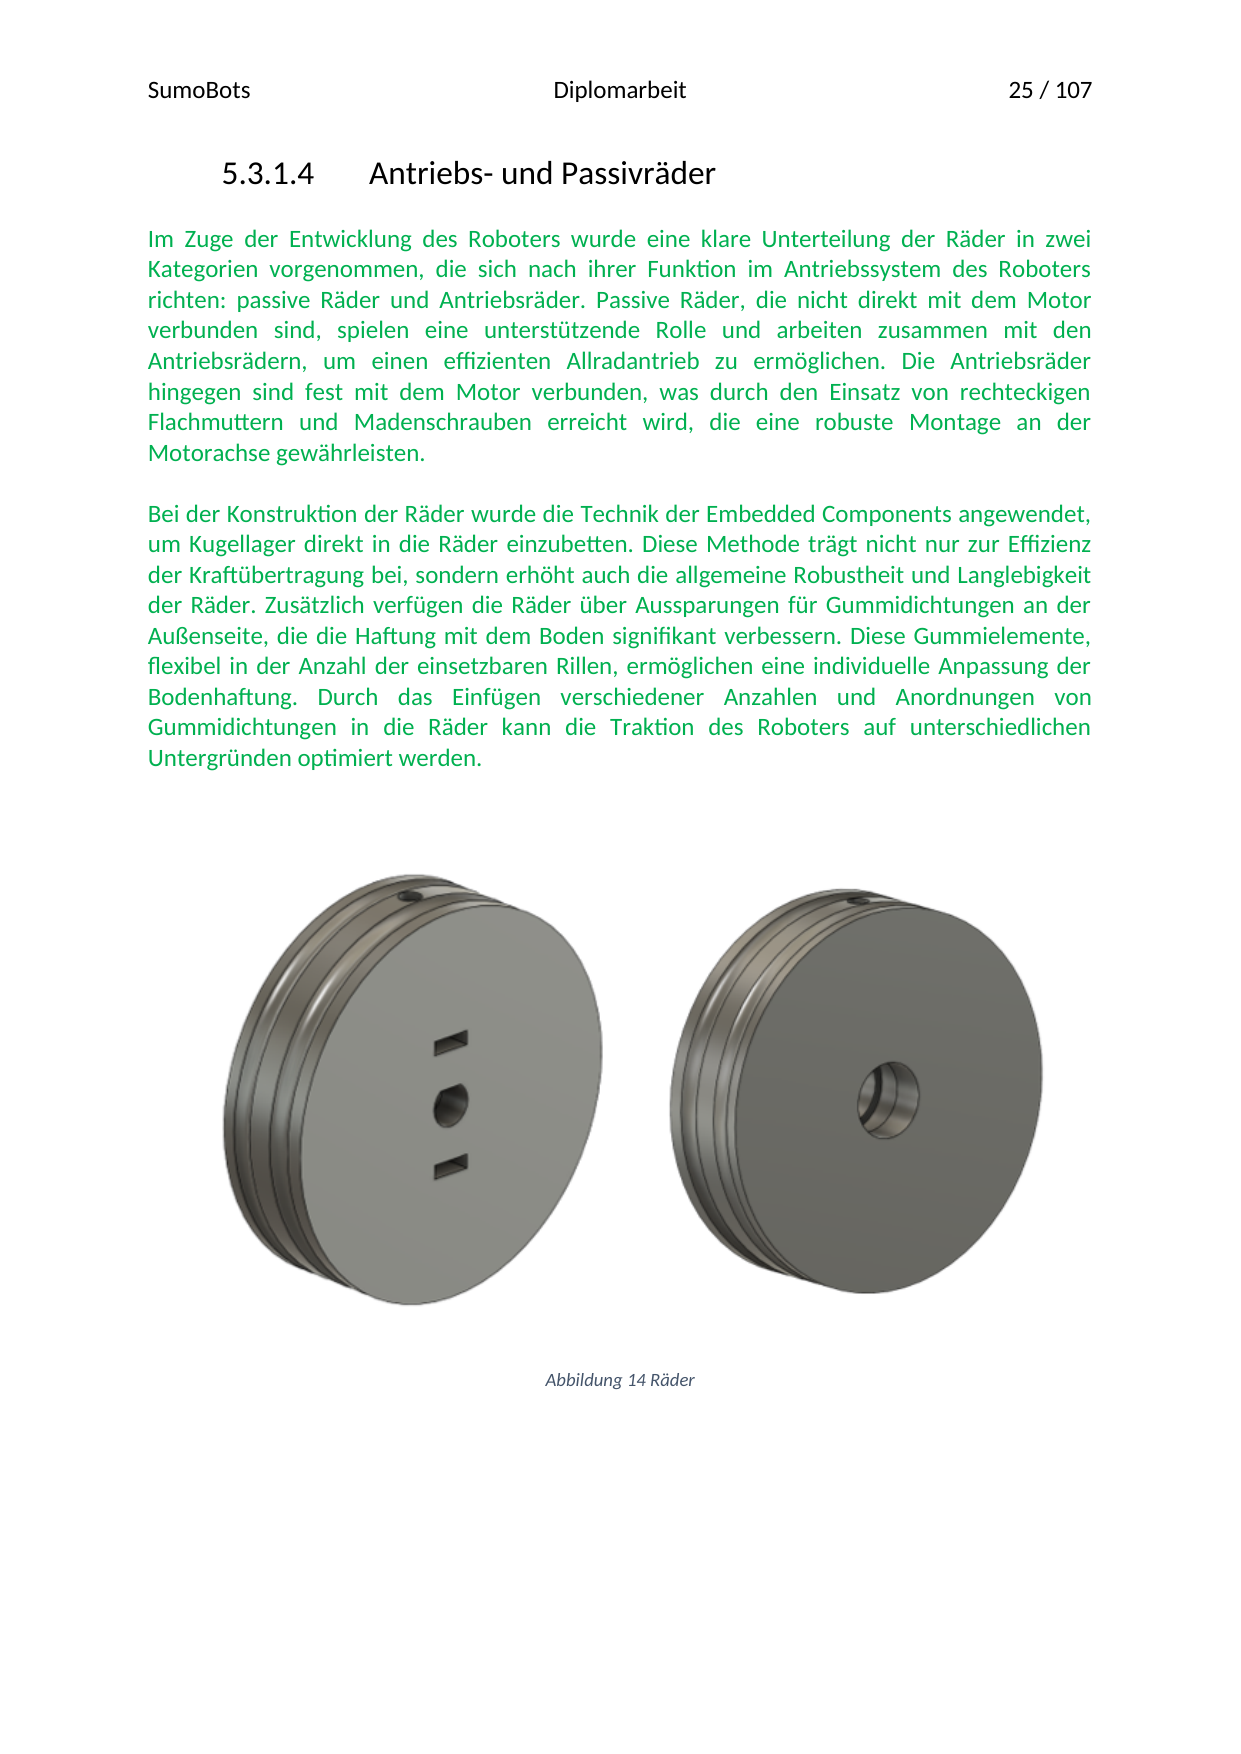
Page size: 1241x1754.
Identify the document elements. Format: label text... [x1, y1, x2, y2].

picture [147, 772, 1093, 1368]
text Bei der Konstruktion der Räder wurde die Technik der Embedded Components angewendet, um Kugellager direkt in die Räder einzubetten. Diese Methode trägt nicht nur zur Effizienz der Kraftübertragung bei, sondern erhöht auch die allgemeine Robustheit und Langlebigkeit der Räder. Zusätzlich verfügen die Räder über Aussparungen für Gummidichtungen an der Außenseite, die die Haftung mit dem Boden signifikant verbessern. Diese Gummielemente, flexibel in der Anzahl der einsetzbaren Rillen, ermöglichen eine individuelle Anpassung der Bodenhaftung. Durch das Einfügen verschiedener Anzahlen und Anordnungen von Gummidichtungen in die Räder kann die Traktion des Roboters auf unterschiedlichen Untergründen optimiert werden. [148, 498, 1093, 772]
subtitle Antriebs- und Passivräder [221, 152, 1093, 192]
text Abbildung 14 Räder [148, 1368, 1093, 1391]
text Im Zuge der Entwicklung des Roboters wurde eine klare Unterteilung der Räder in zwei Kategorien vorgenommen, die sich nach ihrer Funktion im Antriebssystem des Roboters richten: passive Räder und Antriebsräder. Passive Räder, die nicht direkt mit dem Motor verbunden sind, spielen eine unterstützende Rolle und arbeiten zusammen mit den Antriebsrädern, um einen effizienten Allradantrieb zu ermöglichen. Die Antriebsräder hingegen sind fest mit dem Motor verbunden, was durch den Einsatz von rechteckigen Flachmuttern und Madenschrauben erreicht wird, die eine robuste Montage an der Motorachse gewährleisten. [148, 223, 1093, 467]
